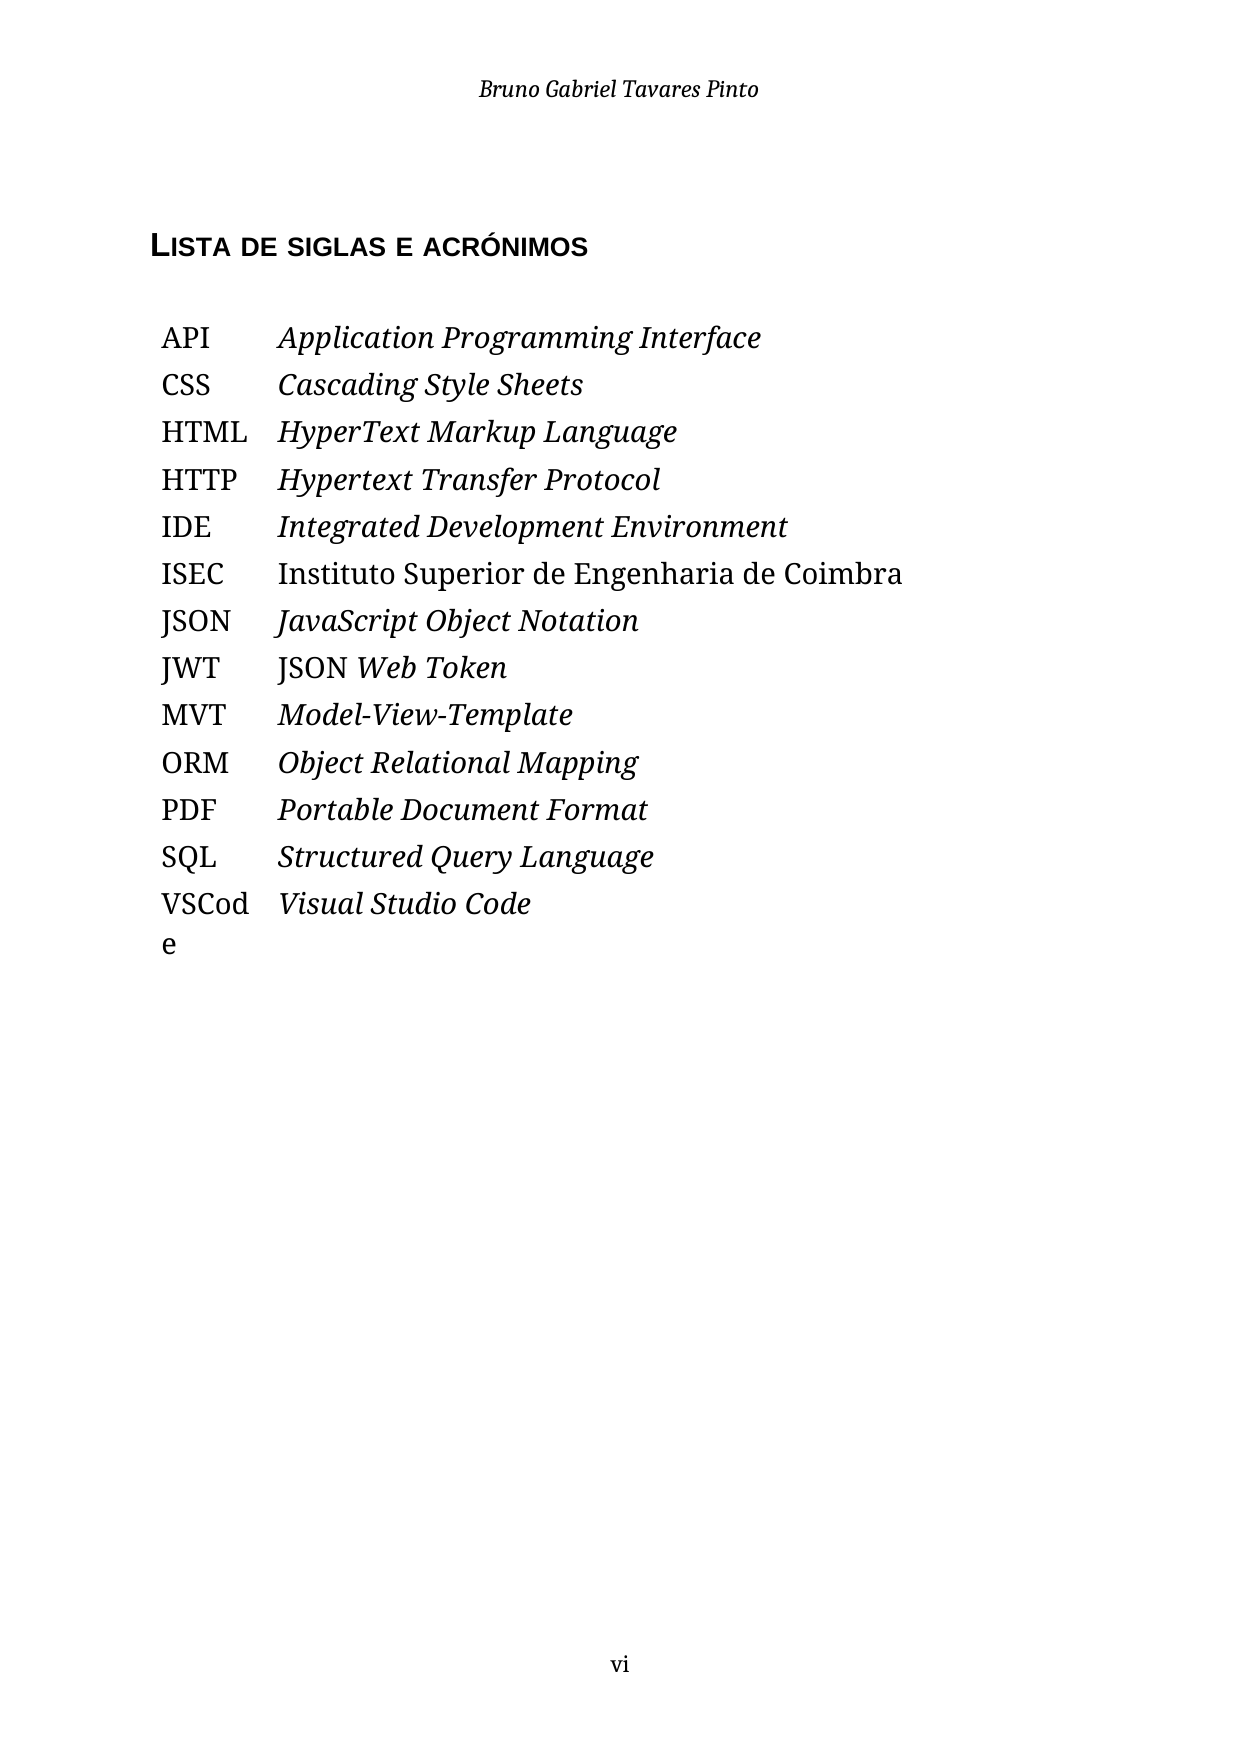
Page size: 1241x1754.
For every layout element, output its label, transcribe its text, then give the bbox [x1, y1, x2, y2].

table_cell JavaScript Object Notation [266, 597, 1090, 644]
table_cell JSON [150, 597, 266, 644]
table_cell SQL [150, 833, 266, 880]
table_cell JWT [150, 644, 266, 691]
text Lista de siglas e acrónimos [150, 225, 1090, 263]
table_cell JSON Web Token [266, 644, 1090, 691]
table_cell ISEC [150, 549, 266, 597]
table_cell Instituto Superior de Engenharia de Coimbra [266, 549, 1090, 597]
table_cell ORM [150, 738, 266, 785]
table_cell Portable Document Format [266, 785, 1090, 832]
table_cell CSS [150, 361, 266, 408]
table_cell HTML [150, 408, 266, 455]
table_cell Object Relational Mapping [266, 738, 1090, 785]
table_cell MVT [150, 691, 266, 738]
table_cell Integrated Development Environment [266, 502, 1090, 549]
table_cell Cascading Style Sheets [266, 361, 1090, 408]
table_header API [150, 314, 266, 361]
table_cell Structured Query Language [266, 833, 1090, 880]
table_cell IDE [150, 502, 266, 549]
table_header Application Programming Interface [266, 314, 1090, 361]
table_cell Visual Studio Code [266, 880, 1090, 967]
table_cell Hypertext Transfer Protocol [266, 455, 1090, 502]
table_cell VSCode [150, 880, 266, 967]
table_cell PDF [150, 785, 266, 832]
table_cell HTTP [150, 455, 266, 502]
table_cell HyperText Markup Language [266, 408, 1090, 455]
table_cell Model-View-Template [266, 691, 1090, 738]
